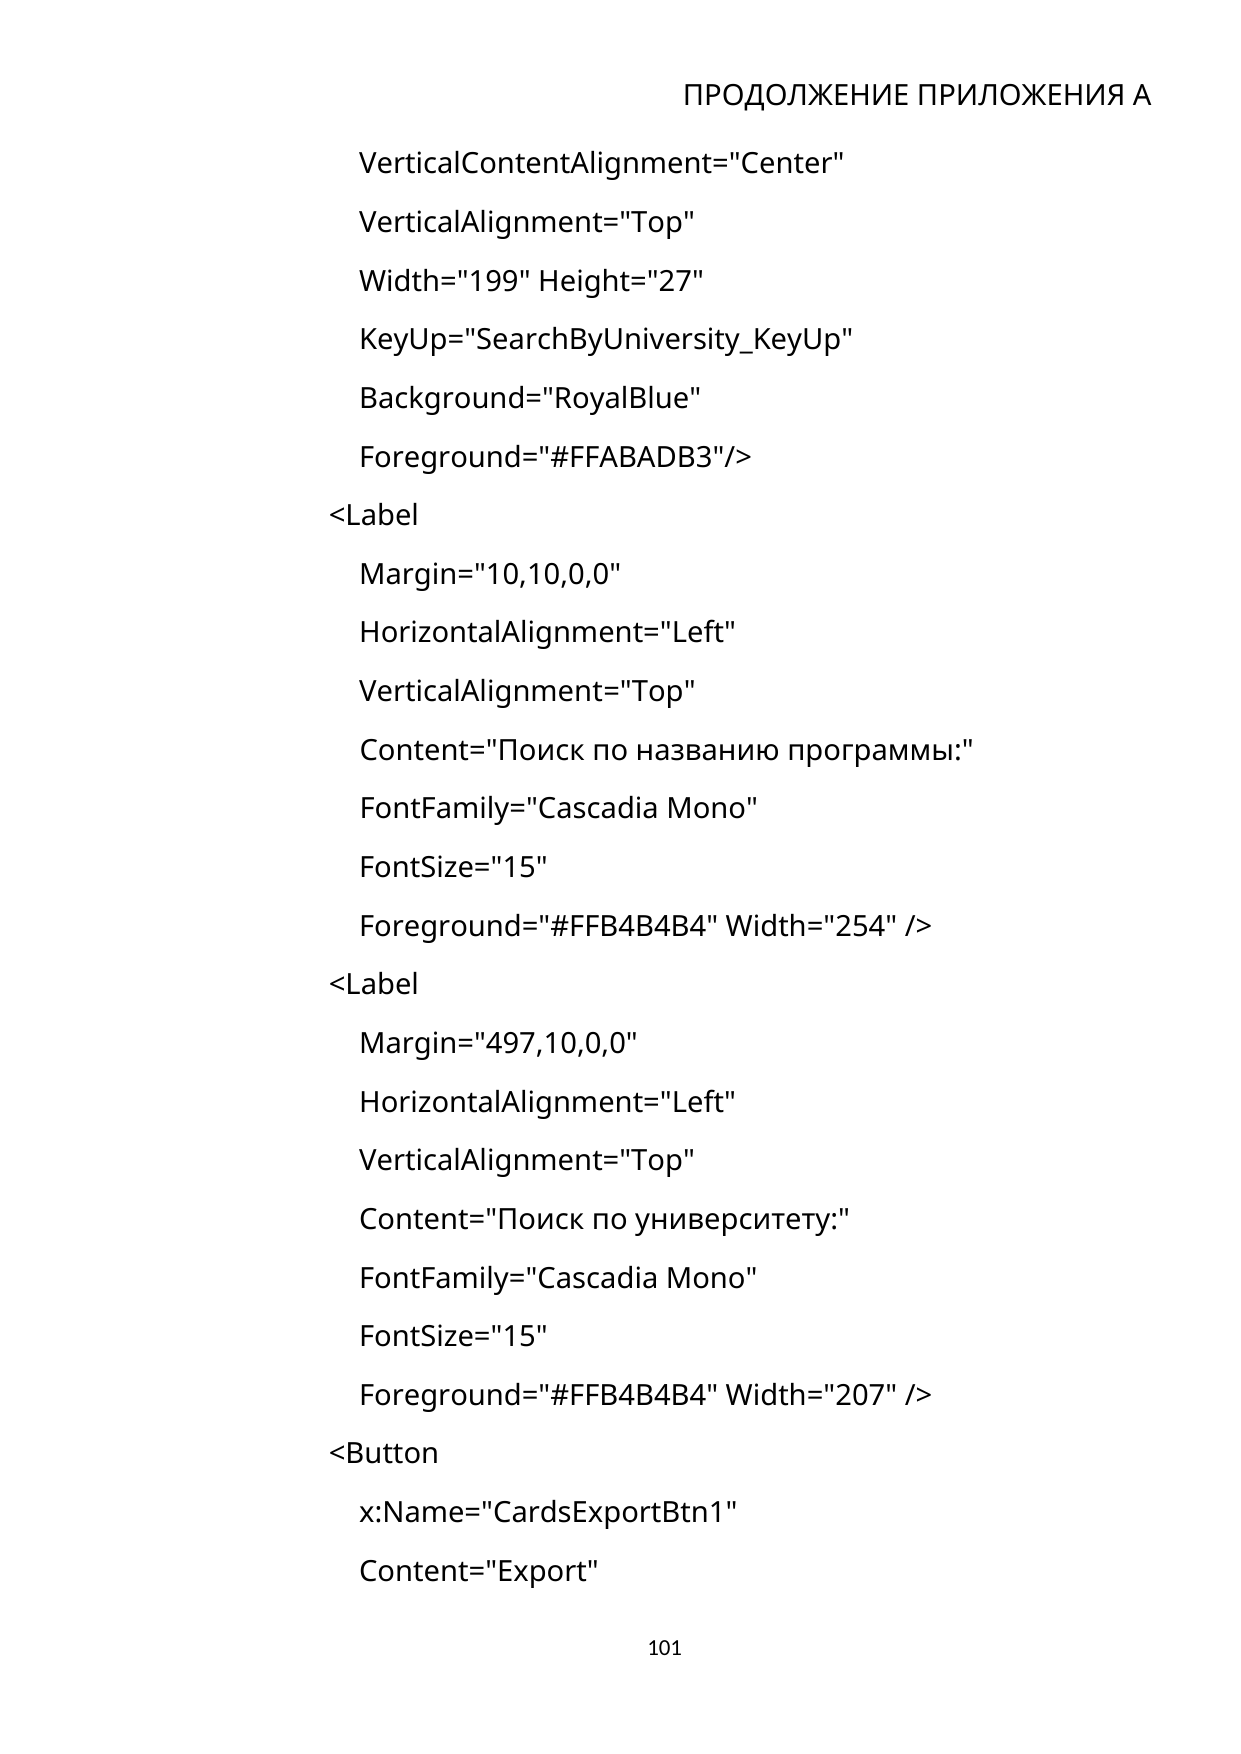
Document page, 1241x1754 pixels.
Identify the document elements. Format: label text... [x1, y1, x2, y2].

text Margin="497,10,0,0" [177, 1022, 1152, 1062]
text VerticalAlignment="Top" [177, 201, 1152, 241]
text Content="Поиск по названию программы:" [177, 729, 1152, 769]
text Foreground="#FFABADB3"/> [177, 436, 1152, 476]
text VerticalContentAlignment="Center" [177, 143, 1152, 182]
text HorizontalAlignment="Left" [177, 1081, 1152, 1121]
text <Label [177, 964, 1152, 1003]
text Foreground="#FFB4B4B4" Width="254" /> [177, 905, 1152, 945]
text KeyUp="SearchByUniversity_KeyUp" [177, 318, 1152, 358]
text x:Name="CardsExportBtn1" [177, 1491, 1152, 1531]
text Content="Поиск по университету:" [177, 1198, 1152, 1238]
text FontFamily="Cascadia Mono" [177, 1257, 1152, 1297]
text FontSize="15" [177, 846, 1152, 886]
text HorizontalAlignment="Left" [177, 612, 1152, 651]
text Foreground="#FFB4B4B4" Width="207" /> [177, 1374, 1152, 1414]
text <Button [177, 1433, 1152, 1472]
text VerticalAlignment="Top" [177, 670, 1152, 710]
text Background="RoyalBlue" [177, 377, 1152, 417]
text <Label [177, 494, 1152, 534]
text VerticalAlignment="Top" [177, 1139, 1152, 1179]
text FontFamily="Cascadia Mono" [177, 788, 1152, 827]
text FontSize="15" [177, 1316, 1152, 1355]
text Margin="10,10,0,0" [177, 553, 1152, 593]
text Content="Export" [177, 1550, 1152, 1590]
text Width="199" Height="27" [177, 260, 1152, 299]
